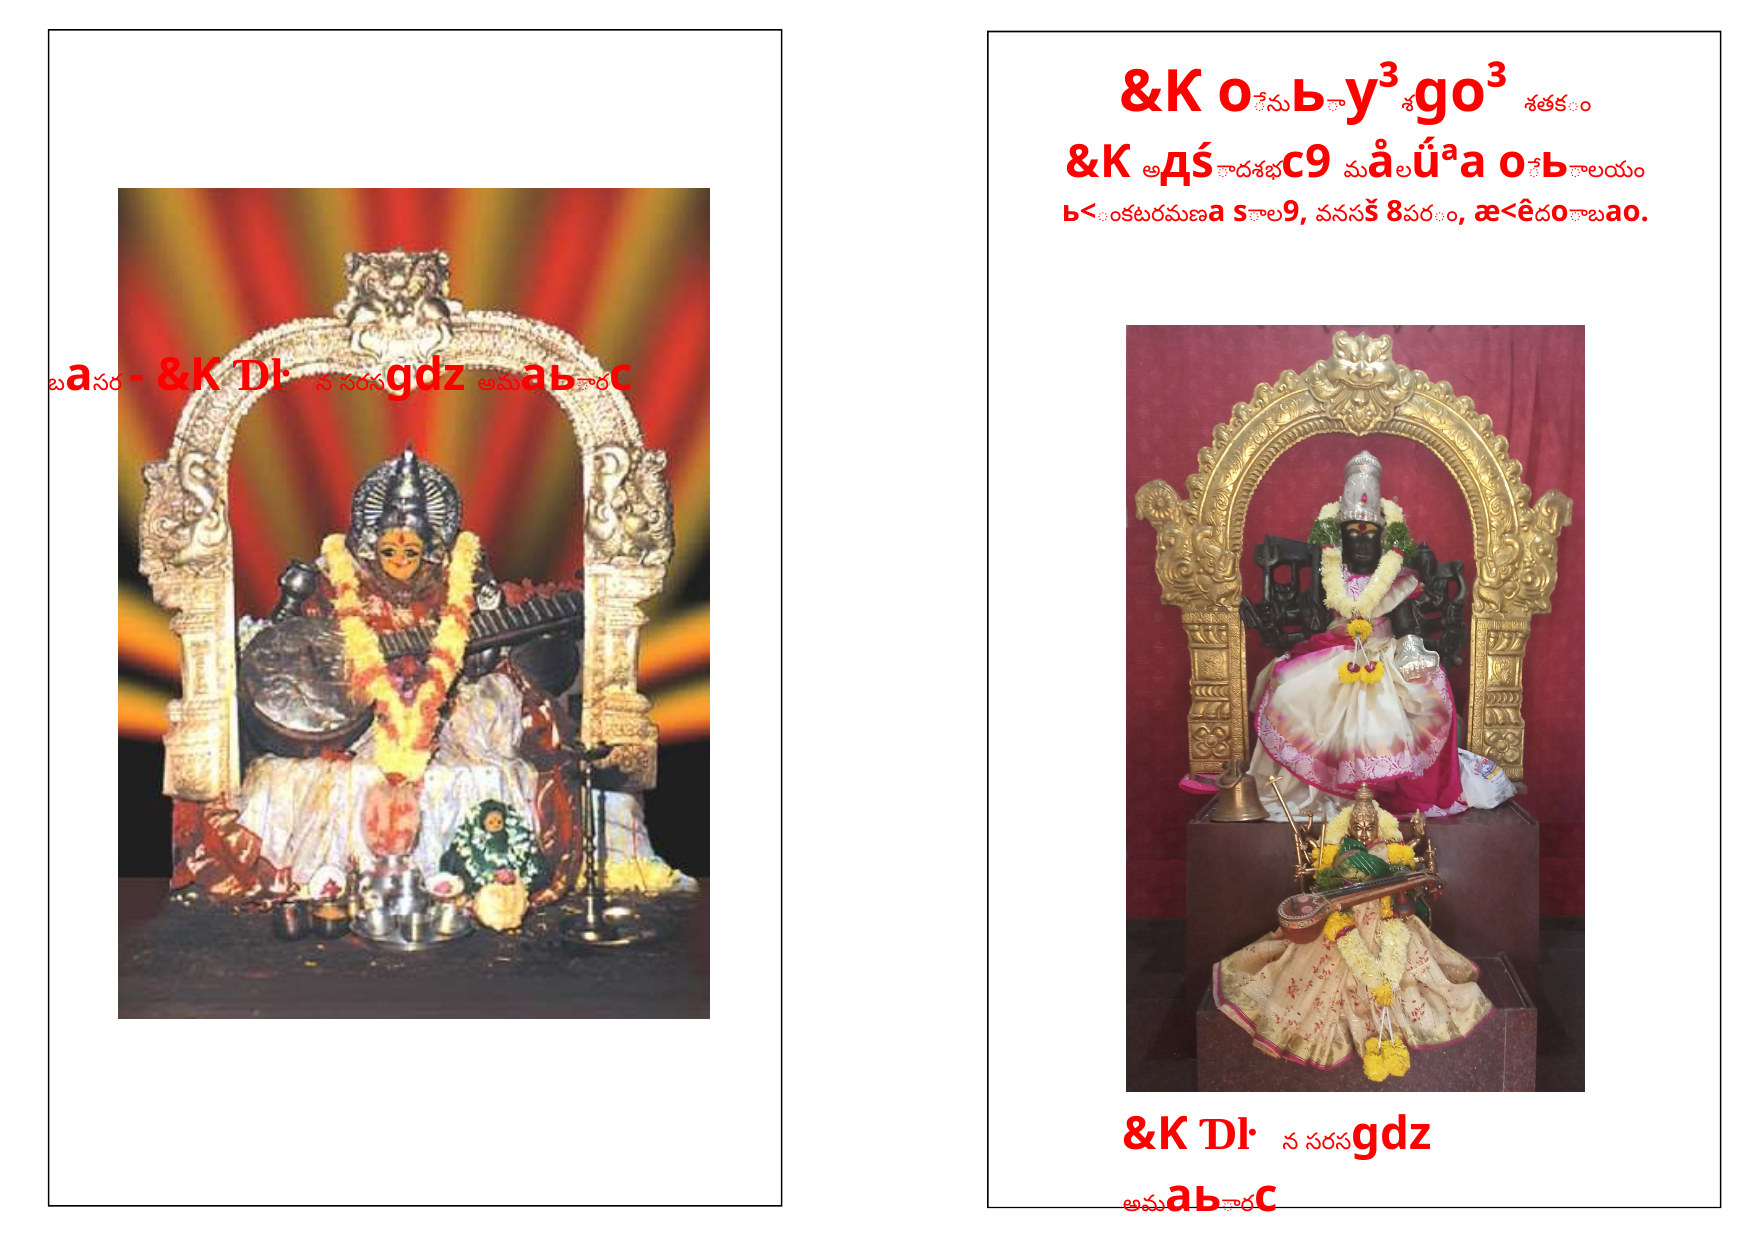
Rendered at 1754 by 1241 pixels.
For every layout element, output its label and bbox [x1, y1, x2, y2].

picture [118, 188, 710, 1019]
picture [1126, 325, 1585, 1092]
